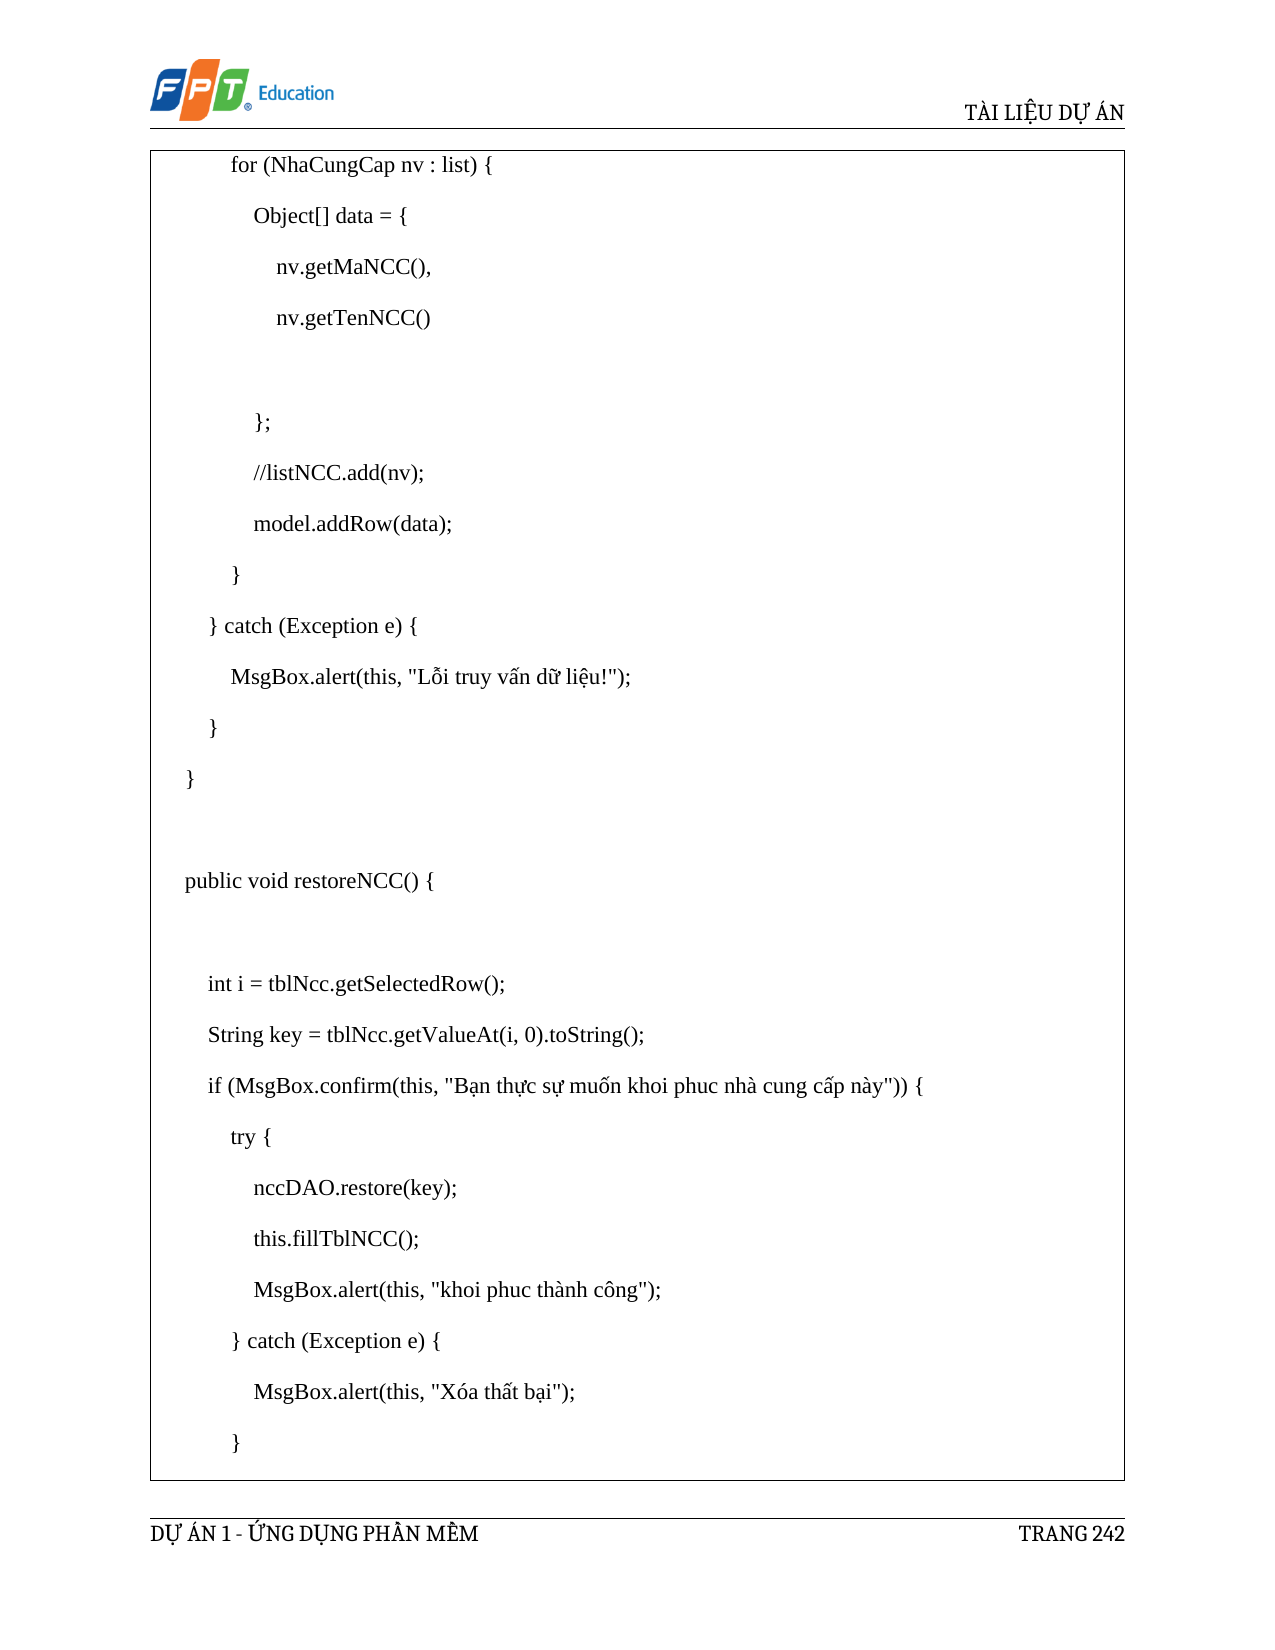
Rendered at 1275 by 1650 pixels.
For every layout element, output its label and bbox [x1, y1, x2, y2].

picture [150, 59, 336, 121]
table_header [151, 151, 1124, 1480]
